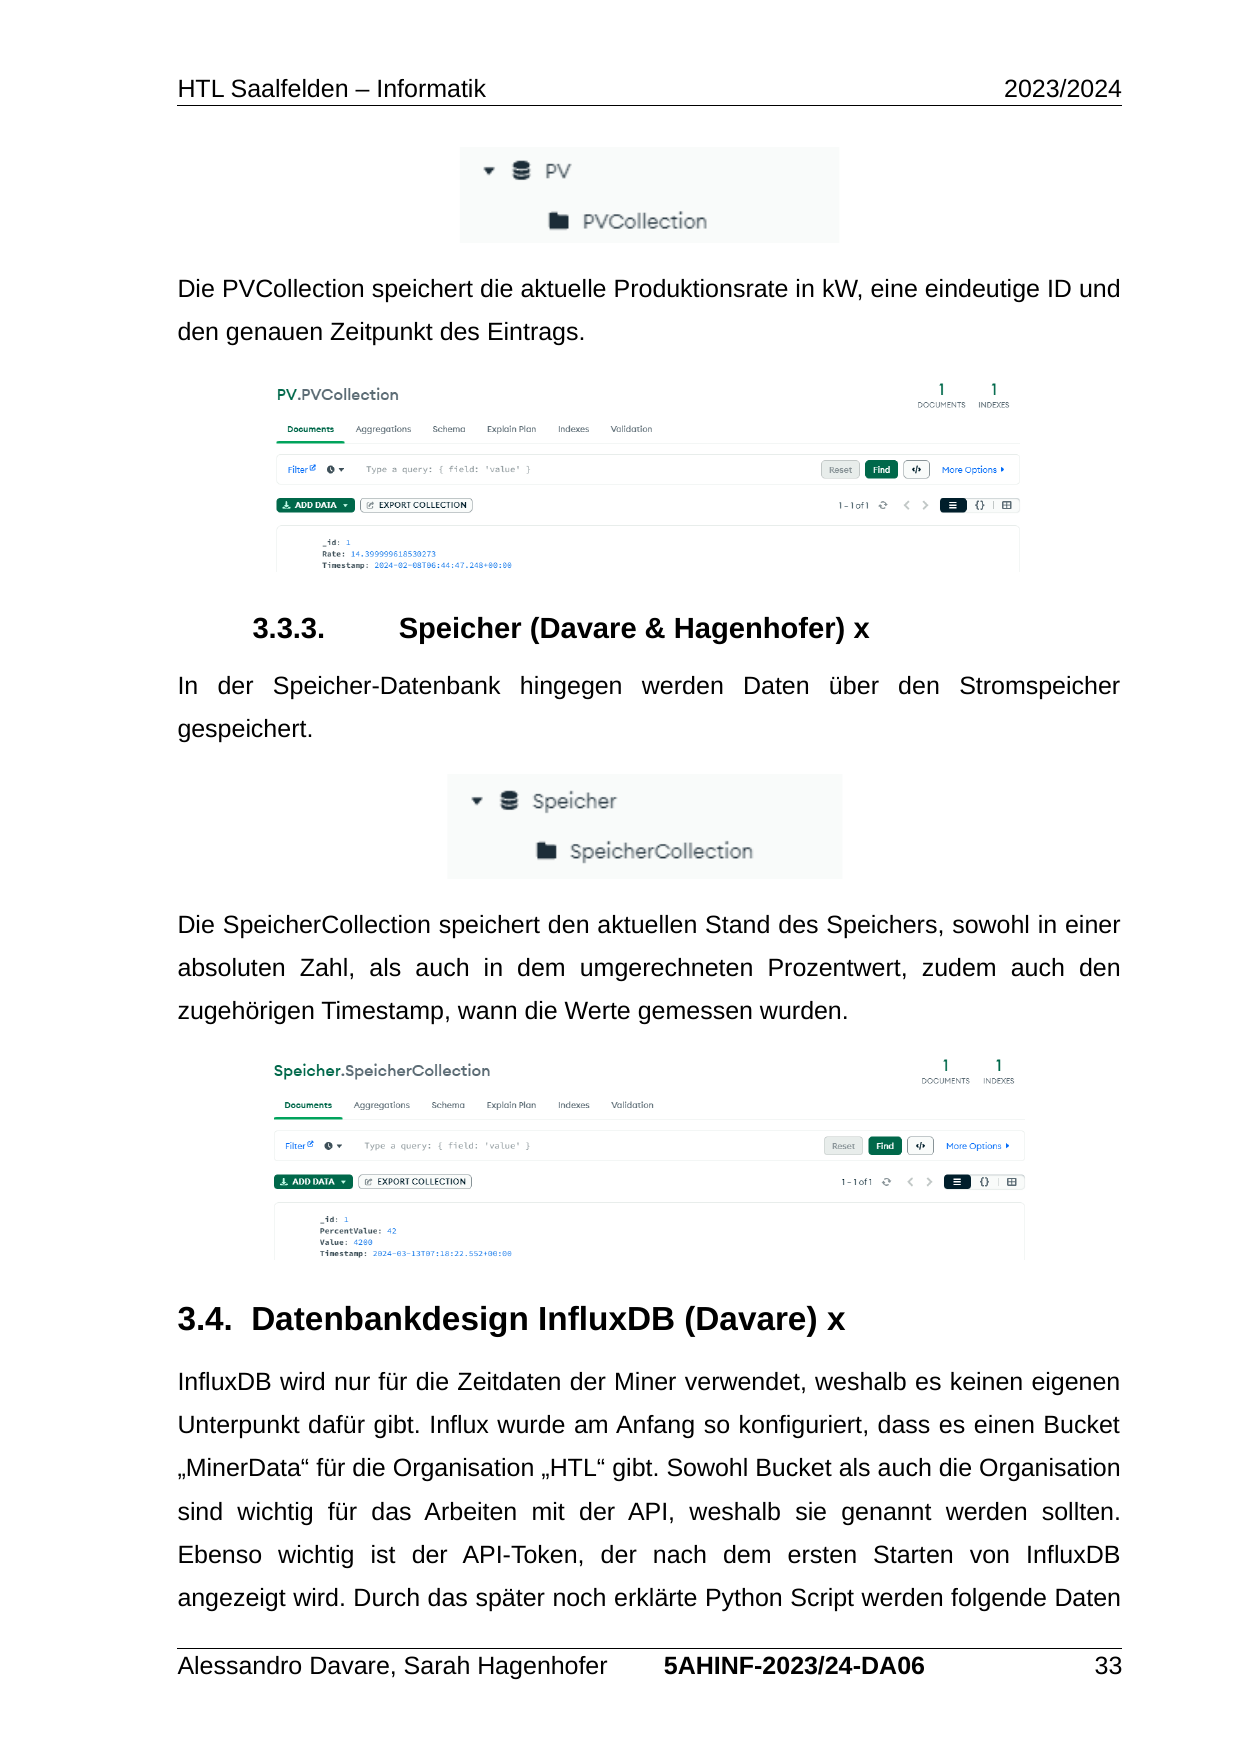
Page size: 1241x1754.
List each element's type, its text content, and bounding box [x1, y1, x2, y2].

subtitle Speicher (Davare & Hagenhofer) x [252, 611, 1122, 644]
picture [267, 1056, 1032, 1260]
text In der Speicher-Datenbank hingegen werden Daten über den Stromspeicher gespeichert. [177, 671, 1122, 743]
picture [459, 147, 840, 243]
text Die SpeicherCollection speichert den aktuellen Stand des Speichers, sowohl in einer absoluten Zahl, als auch in dem umgerechneten Prozentwert, zudem auch den zugehörigen Timestamp, wann die Werte gemessen wurden. [177, 910, 1122, 1025]
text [177, 1367, 1122, 1611]
picture [447, 774, 852, 879]
picture [271, 377, 1029, 572]
subtitle Datenbankdesign InfluxDB (Davare) x [177, 1299, 1122, 1337]
text Die PVCollection speichert die aktuelle Produktionsrate in kW, eine eindeutige ID und den genauen Zeitpunkt des Eintrags. [177, 274, 1122, 346]
